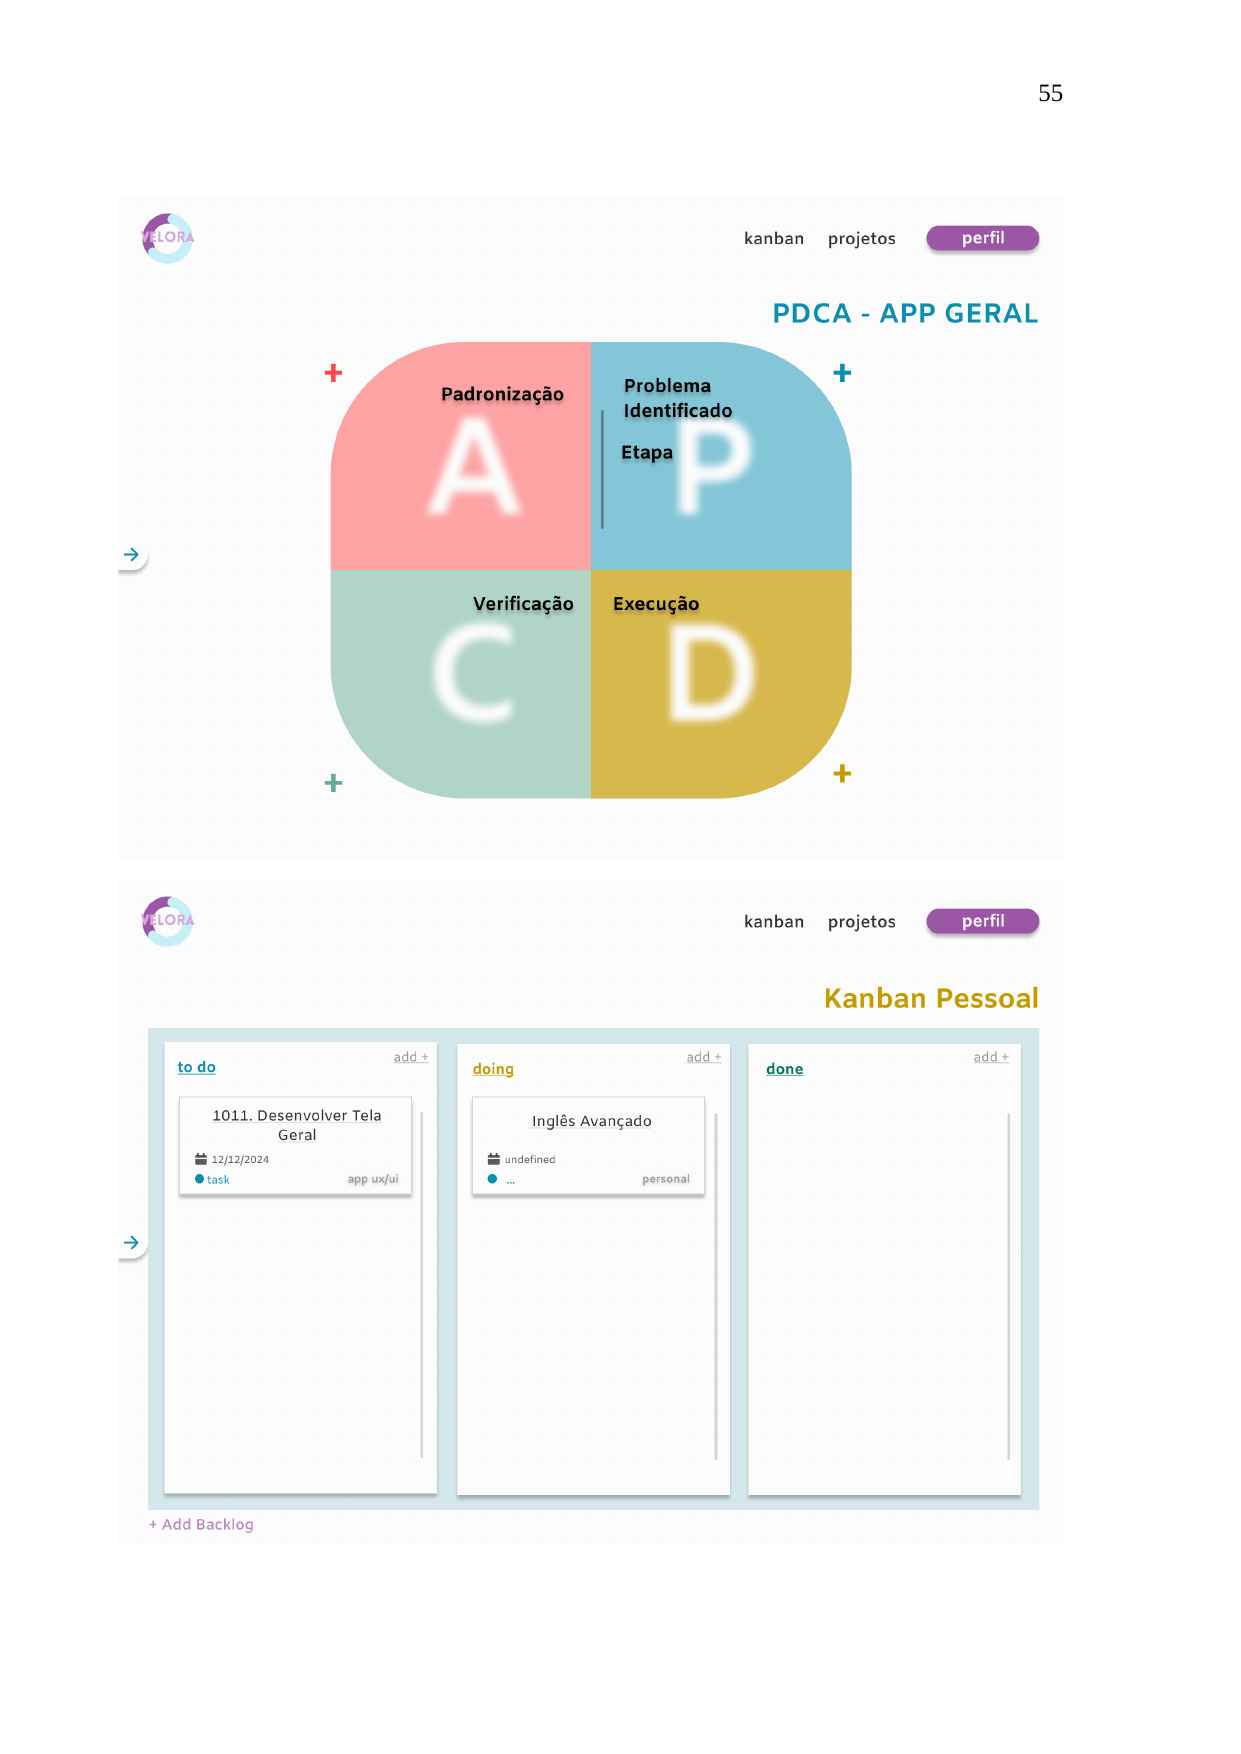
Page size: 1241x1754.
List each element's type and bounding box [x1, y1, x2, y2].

picture [118, 195, 1063, 860]
picture [118, 879, 1063, 1544]
